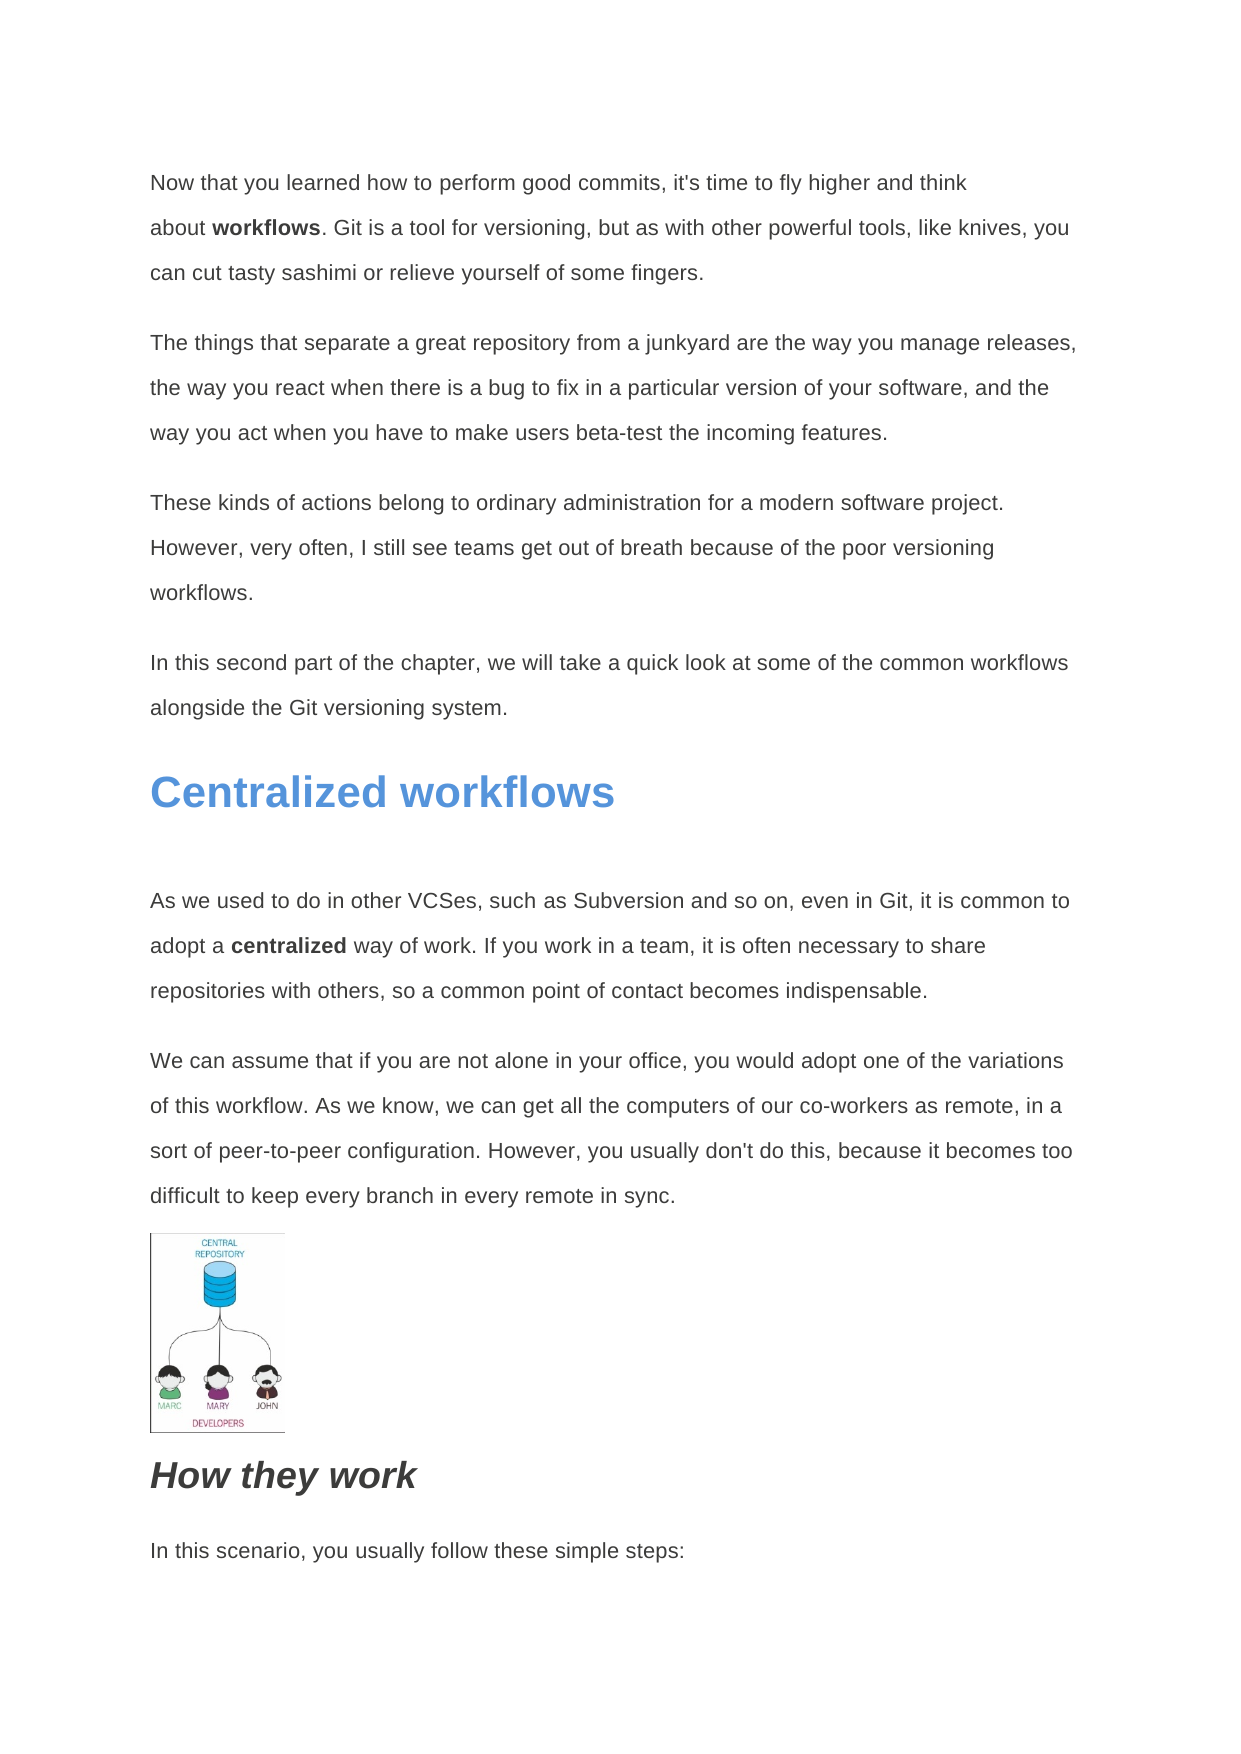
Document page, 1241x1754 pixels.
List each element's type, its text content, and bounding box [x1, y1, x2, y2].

picture [150, 1233, 285, 1433]
subtitle How they work [150, 1453, 1090, 1496]
subtitle Centralized workflows [150, 767, 1090, 817]
text As we used to do in other VCSes, such as Subversion and so on, even in Git, it is common to adopt a centralized way of work. If you work in a team, it is often necessary to share repositories with others, so a common point of contact becomes indispensable. [150, 868, 1090, 1003]
text In this second part of the chapter, we will take a quick look at some of the common workflows alongside the Git versioning system. [150, 630, 1090, 720]
text The things that separate a great repository from a junkyard are the way you manage releases, the way you react when there is a bug to fix in a particular version of your software, and the way you act when you have to make users beta-test the incoming features. [150, 310, 1090, 445]
text We can assume that if you are not alone in your office, you would adopt one of the variations of this workflow. As we know, we can get all the computers of our co-workers as remote, in a sort of peer-to-peer configuration. However, you usually don't do this, because it becomes too difficult to keep every branch in every remote in sync. [150, 1028, 1090, 1208]
text In this scenario, you usually follow these simple steps: [150, 1518, 1090, 1563]
text Now that you learned how to perform good commits, it's time to fly higher and think about workflows. Git is a tool for versioning, but as with other powerful tools, like knives, you can cut tasty sashimi or relieve yourself of some fingers. [150, 150, 1090, 285]
text These kinds of actions belong to ordinary administration for a modern software project. However, very often, I still see teams get out of breath because of the poor versioning workflows. [150, 470, 1090, 605]
